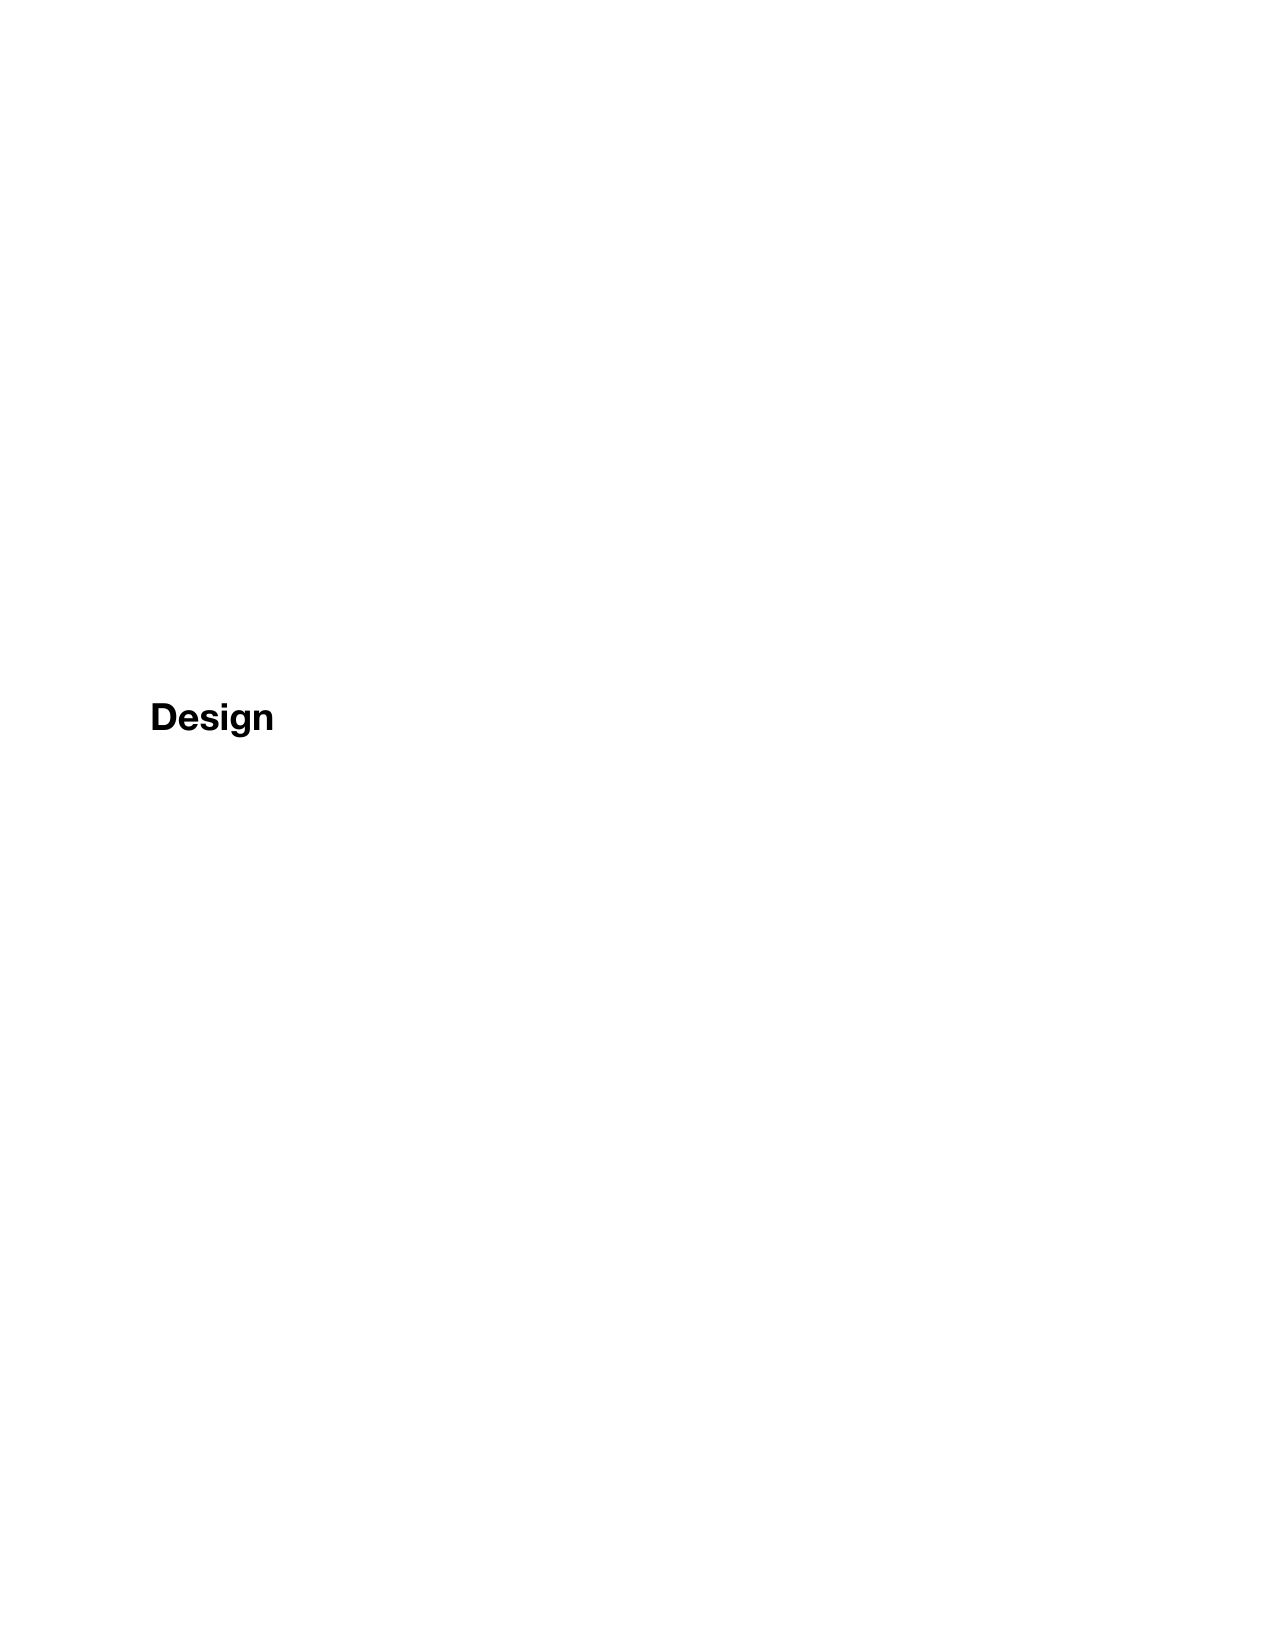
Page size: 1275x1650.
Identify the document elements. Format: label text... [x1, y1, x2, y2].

text Design [150, 694, 1124, 741]
